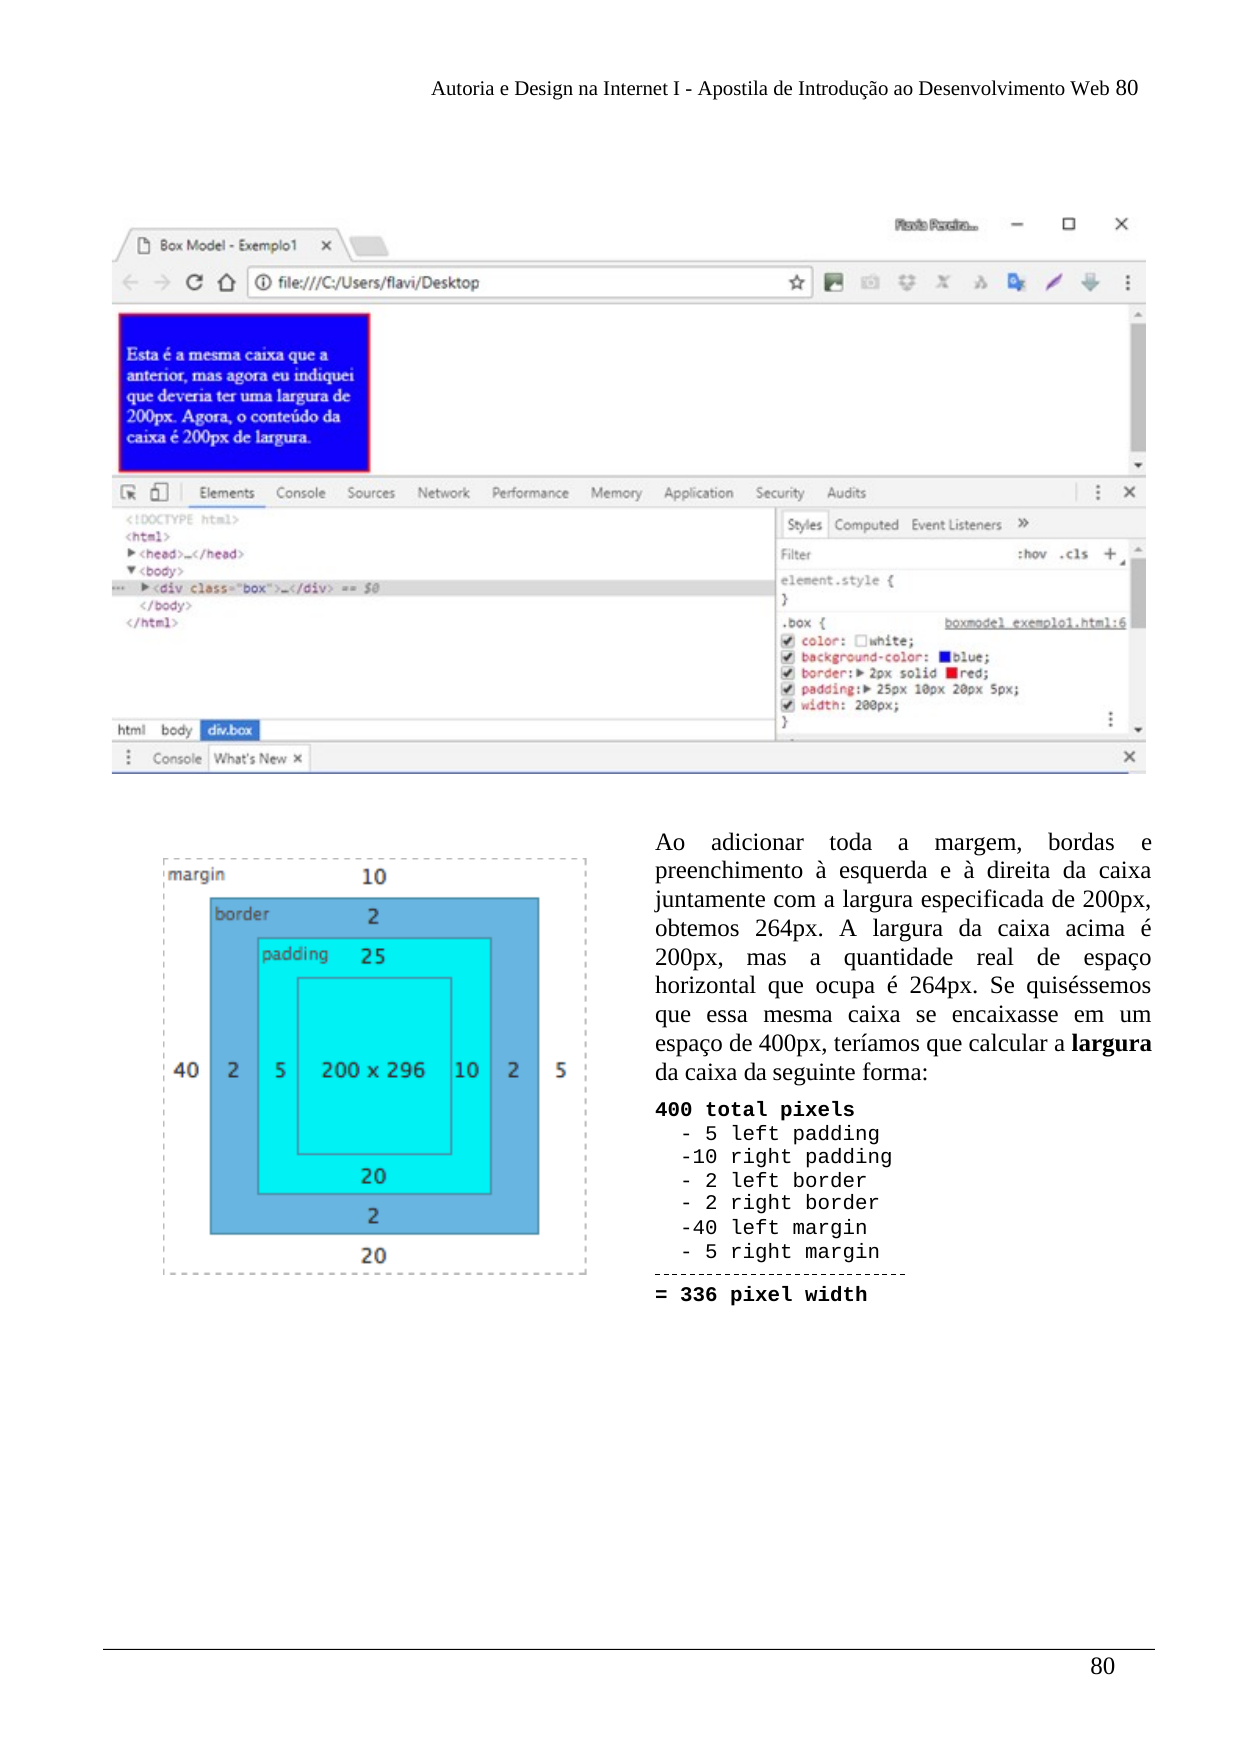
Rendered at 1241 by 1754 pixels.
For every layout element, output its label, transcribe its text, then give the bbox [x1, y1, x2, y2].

list 2 right border [680, 1192, 1201, 1216]
list 5 left padding [680, 1122, 1201, 1145]
text 400 total pixels [655, 1098, 1201, 1122]
text = 336 pixel width [655, 1271, 1201, 1307]
text Ao adicionar toda a margem, bordas e preenchimento à esquerda e à direita da caixa juntamente com a largura especificada de 200px, obtemos 264px. A largura da caixa acima é 200px, mas a quantidade real de espaço horizontal que ocupa é 264px. Se quiséssemos que essa mesma caixa se encaixasse em um espaço de 400px, teríamos que calcular a largura da caixa da seguinte forma: [655, 827, 1152, 1085]
picture [111, 217, 1146, 774]
list 2 left border [680, 1169, 1201, 1192]
picture [163, 858, 587, 1275]
list 5 right margin [680, 1239, 1201, 1263]
text -10 right padding [680, 1145, 1201, 1169]
text -40 left margin [680, 1216, 1201, 1239]
